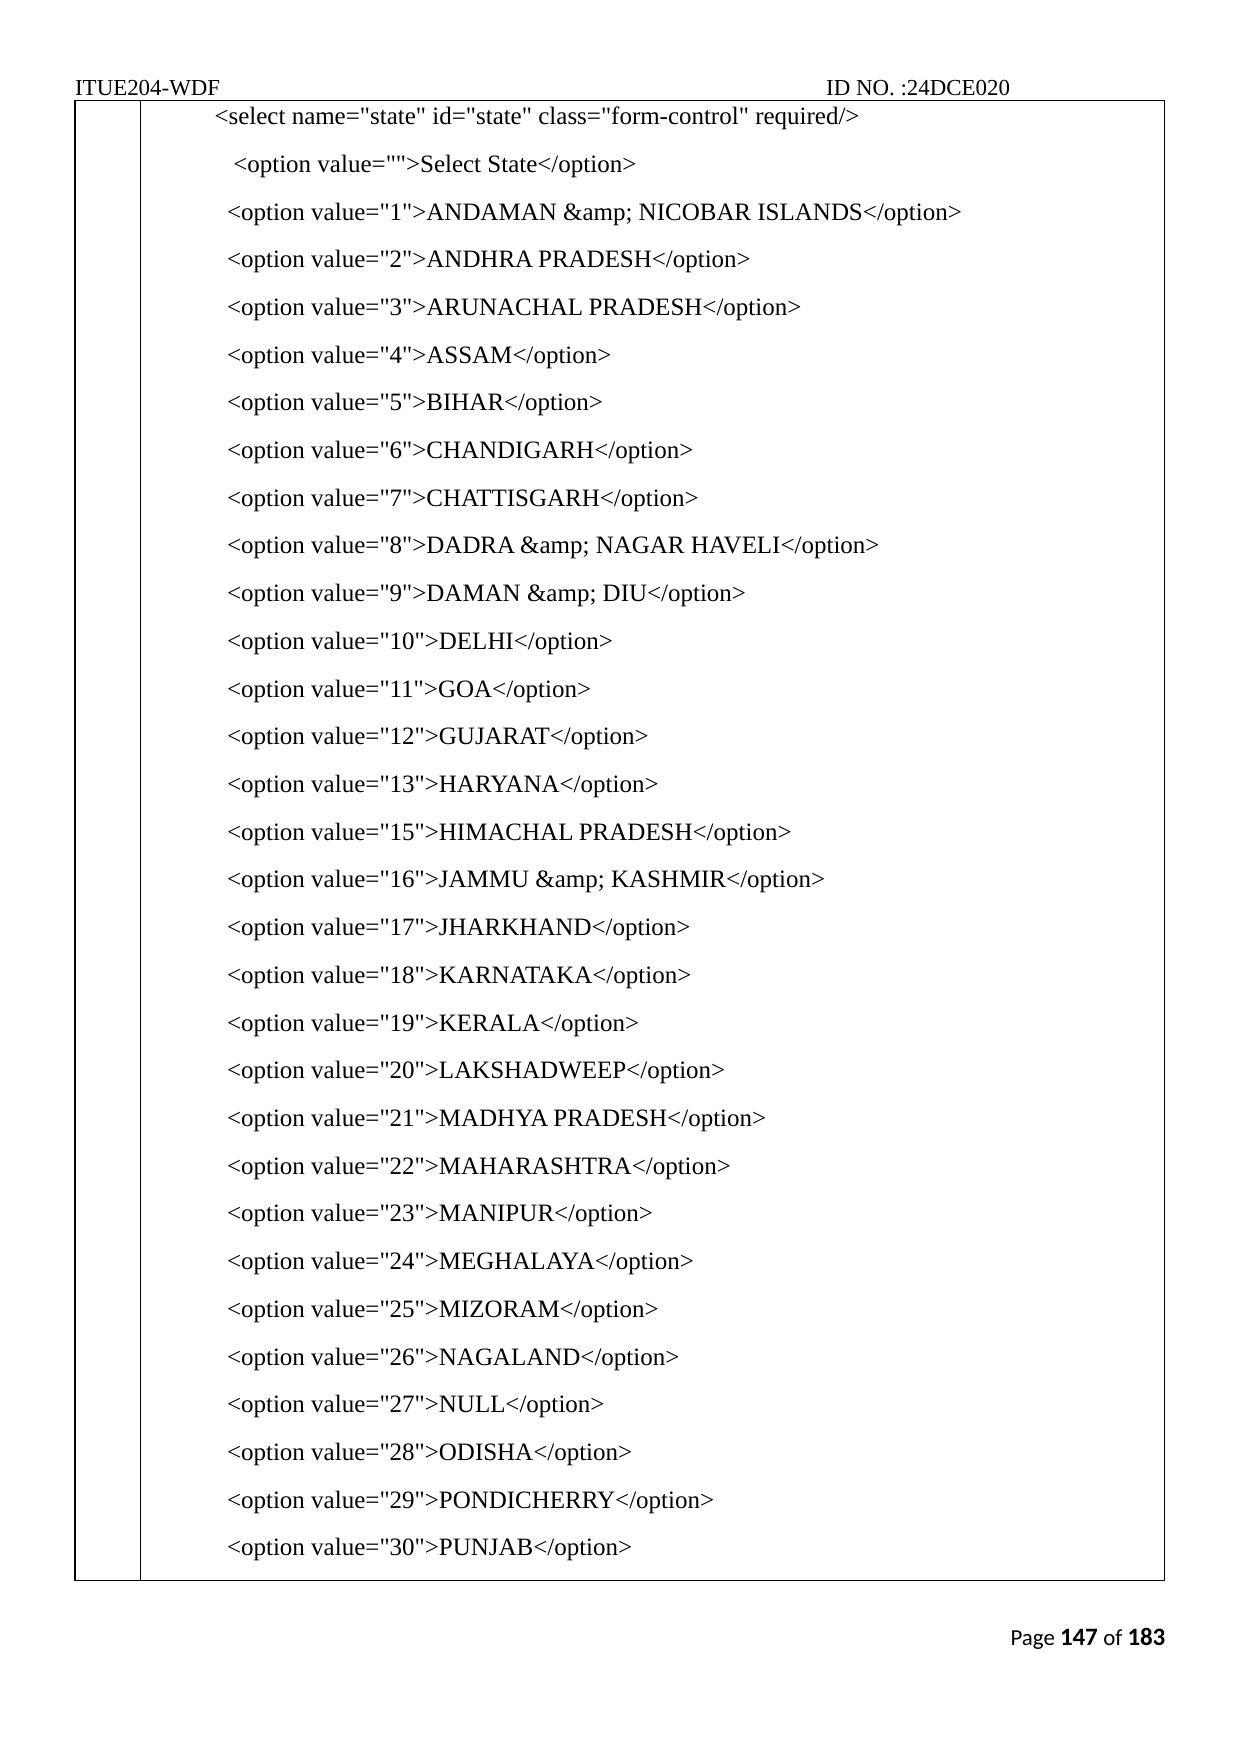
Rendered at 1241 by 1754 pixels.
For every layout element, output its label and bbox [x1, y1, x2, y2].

table_cell [141, 101, 1164, 1580]
table_cell [76, 101, 140, 1580]
